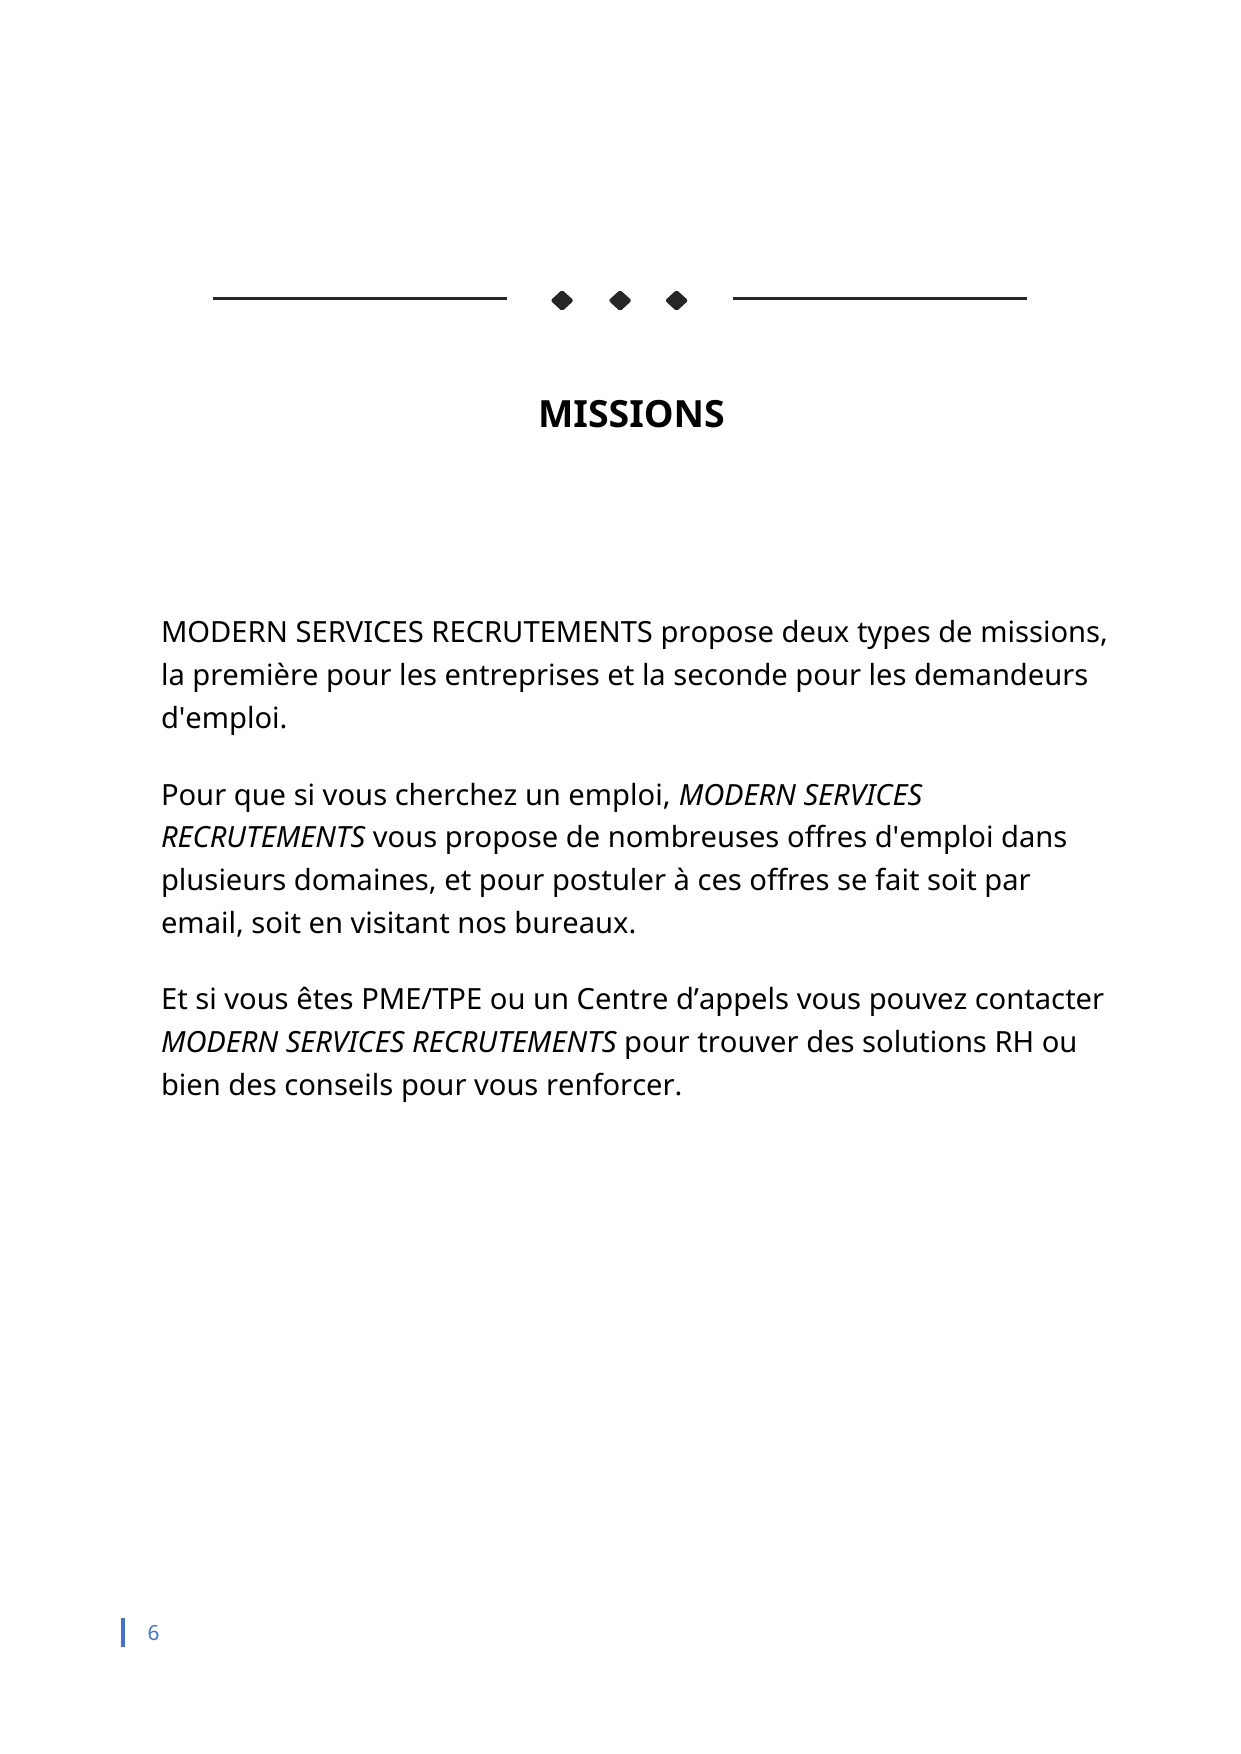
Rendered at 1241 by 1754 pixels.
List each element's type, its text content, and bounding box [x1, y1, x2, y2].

text Pour que si vous cherchez un emploi, MODERN SERVICES RECRUTEMENTS vous propose de nombreuses offres d'emploi dans plusieurs domaines, et pour postuler à ces offres se fait soit par email, soit en visitant nos bureaux. [161, 774, 1115, 942]
text MODERN SERVICES RECRUTEMENTS propose deux types de missions, la première pour les entreprises et la seconde pour les demandeurs d'emploi. [161, 612, 1115, 737]
text MISSIONS [147, 387, 1115, 438]
text Et si vous êtes PME/TPE ou un Centre d’appels vous pouvez contacter MODERN SERVICES RECRUTEMENTS pour trouver des solutions RH ou bien des conseils pour vous renforcer. [161, 979, 1115, 1104]
